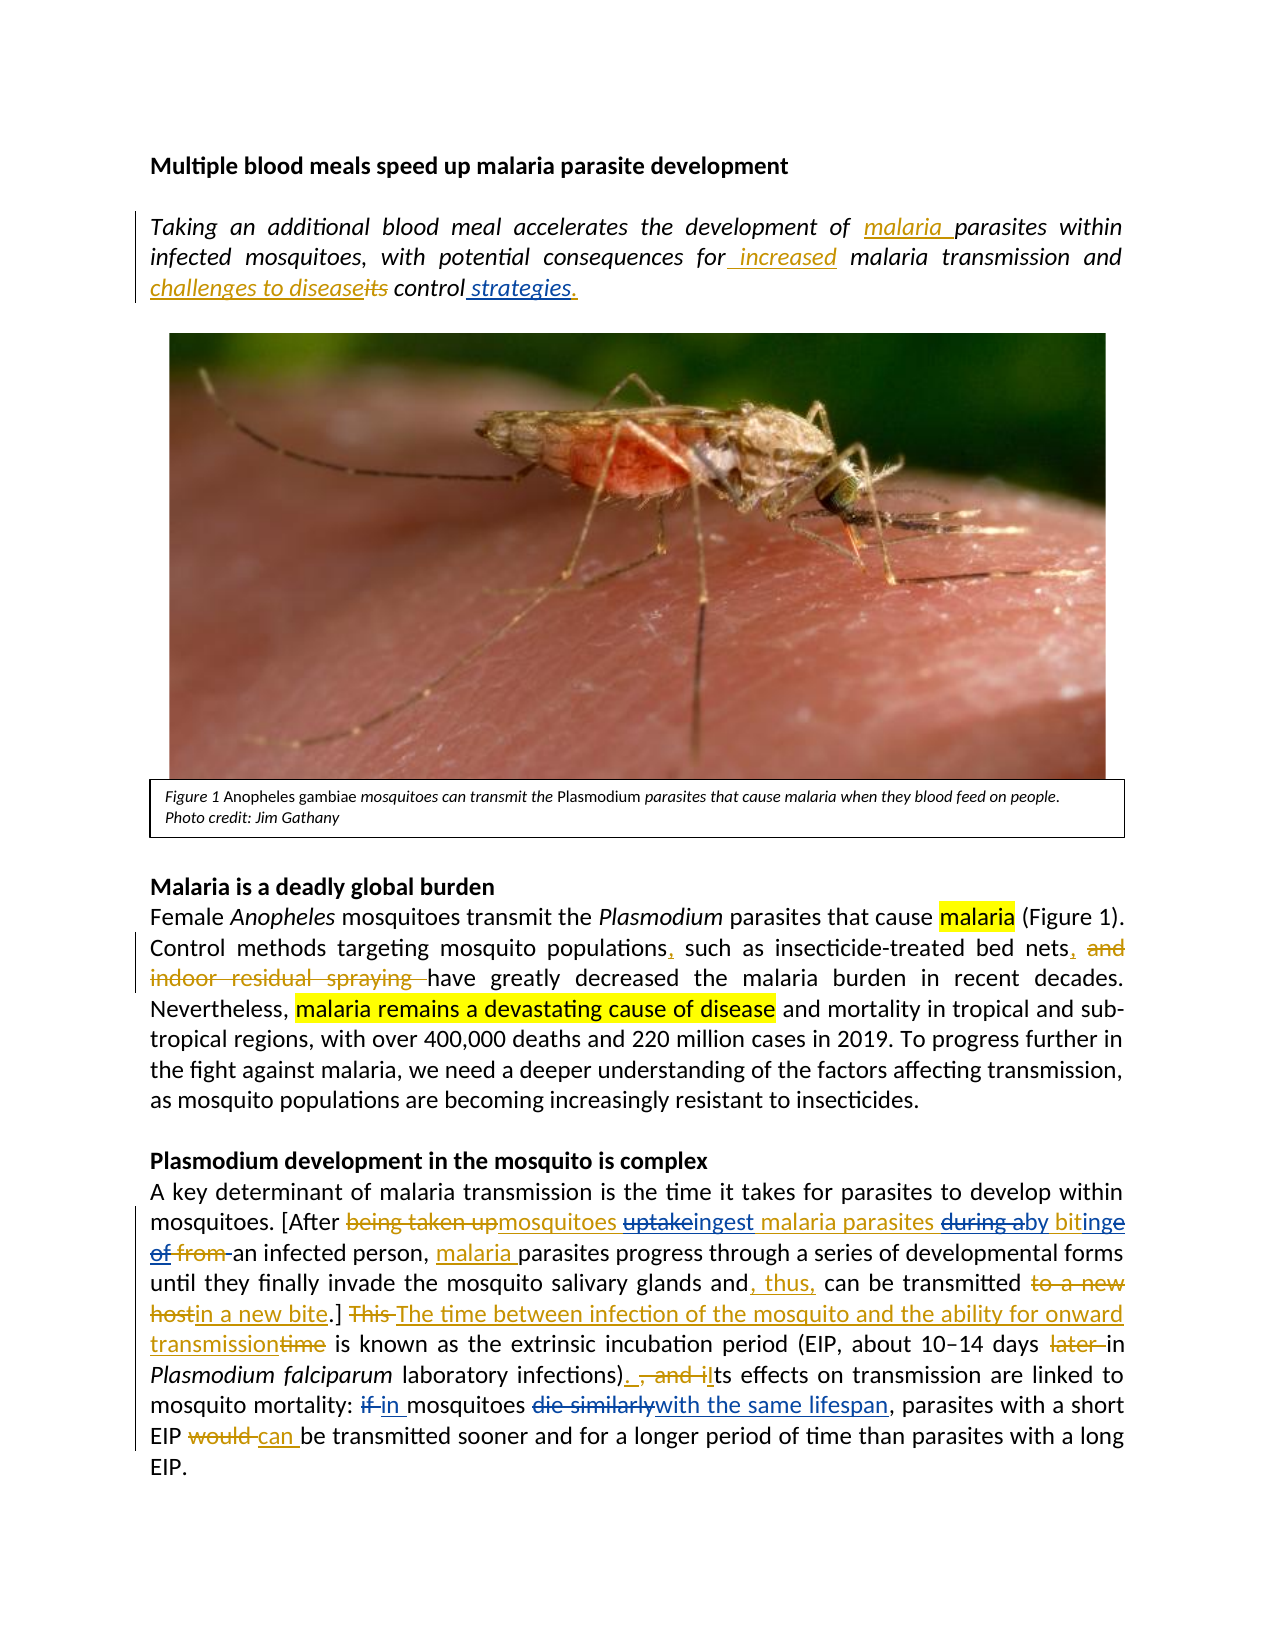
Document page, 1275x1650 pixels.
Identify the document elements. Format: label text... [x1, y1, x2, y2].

text A key determinant of malaria transmission is the time it takes for parasites to develop within mosquitoes. [After an infected person, parasites progress through a series of developmental forms until they finally invade the mosquito salivary glands and can be transmitted .] is known as the extrinsic incubation period (EIP, about 10–14 days in Plasmodium falciparum laboratory infections)ts effects on transmission are linked to mosquito mortality: mosquitoes , parasites with a short EIP be transmitted sooner and for a longer period of time than parasites with a long EIP. [150, 1176, 1125, 1481]
text Plasmodium development in the mosquito is complex [150, 1145, 1125, 1176]
text Malaria is a deadly global burden [150, 871, 1125, 901]
picture [169, 333, 1106, 779]
text Taking an additional blood meal accelerates the development of parasites within infected mosquitoes, with potential consequences for malaria transmission and control [150, 211, 1125, 303]
text Multiple blood meals speed up malaria parasite development [150, 150, 1125, 181]
text Female Anopheles mosquitoes transmit the Plasmodium parasites that cause malaria (Figure 1). Control methods targeting mosquito populations such as insecticide-treated bed nets have greatly decreased the malaria burden in recent decades. Nevertheless, malaria remains a devastating cause of disease and mortality in tropical and sub-tropical regions, with over 400,000 deaths and 220 million cases in 2019. To progress further in the fight against malaria, we need a deeper understanding of the factors affecting transmission, as mosquito populations are becoming increasingly resistant to insecticides. [150, 901, 1125, 1115]
